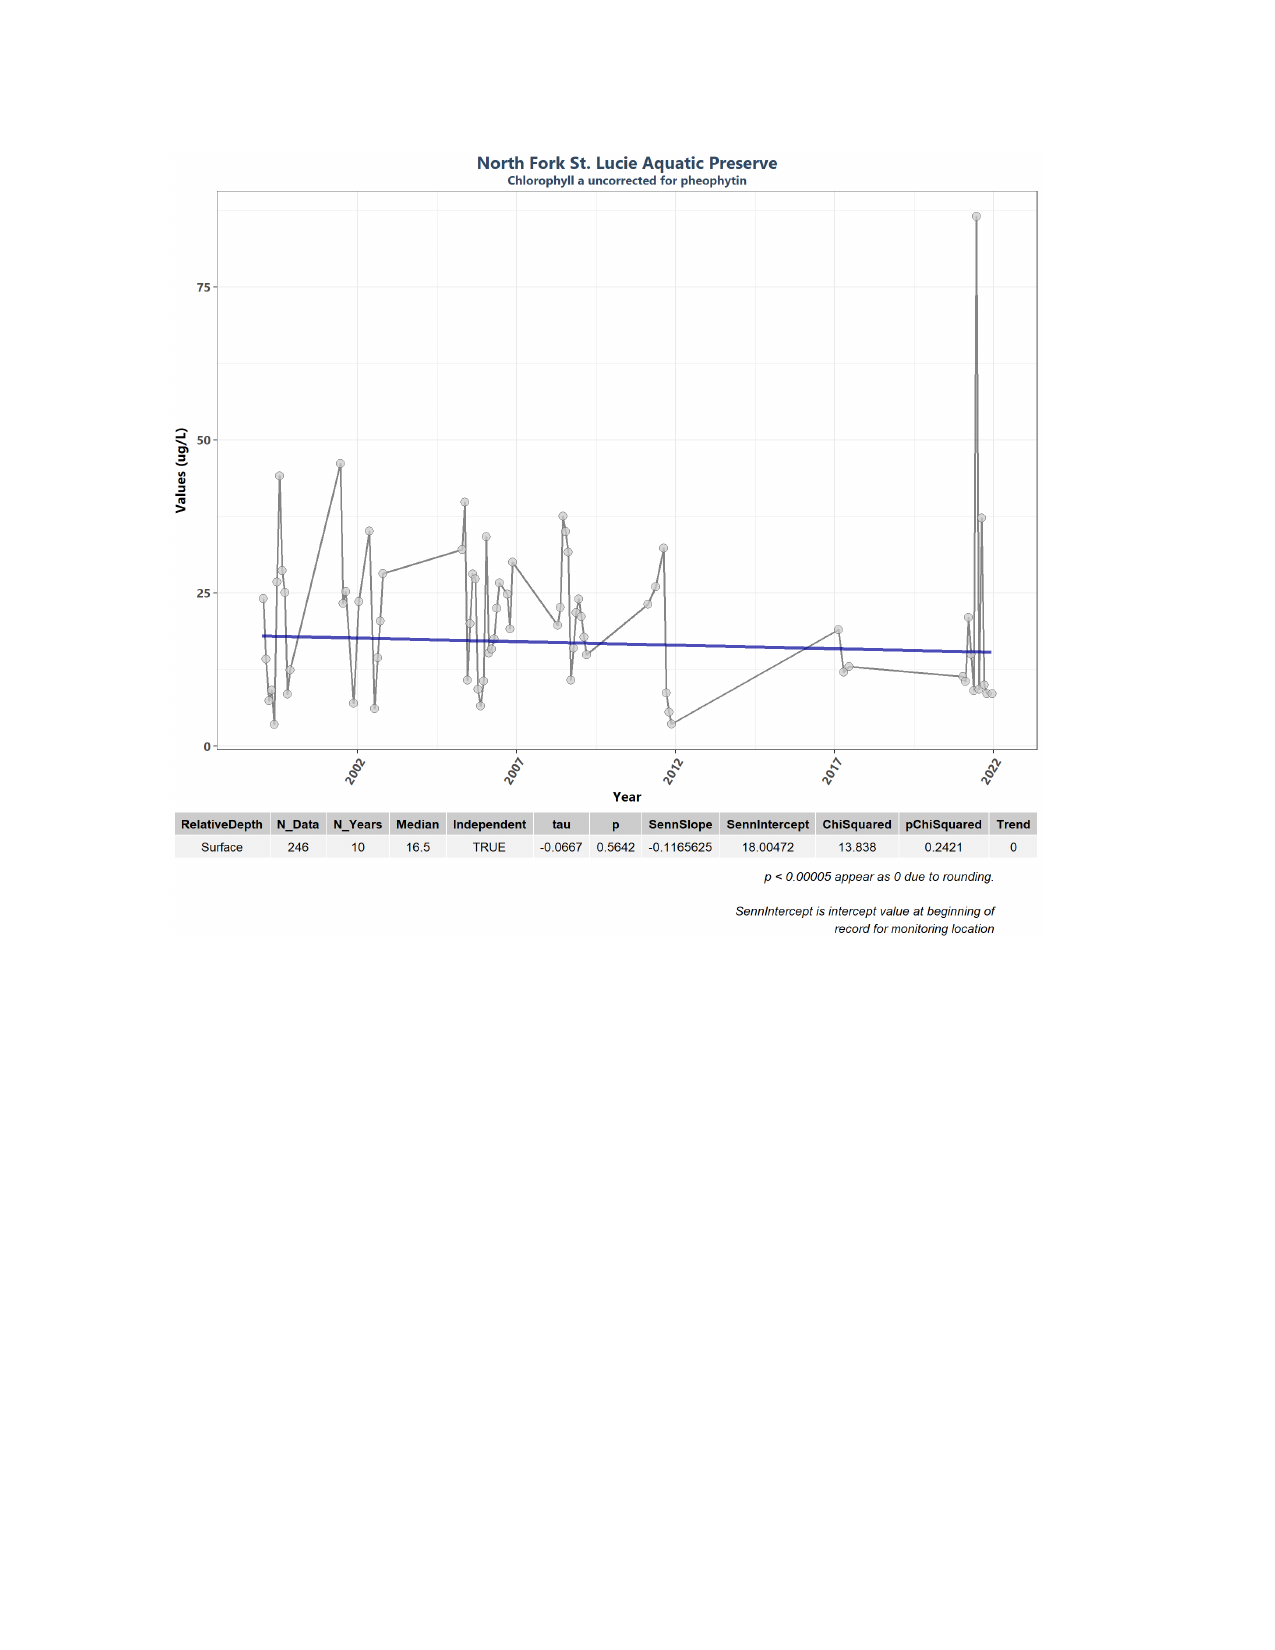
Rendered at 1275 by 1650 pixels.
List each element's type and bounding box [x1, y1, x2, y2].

picture [168, 150, 1044, 938]
